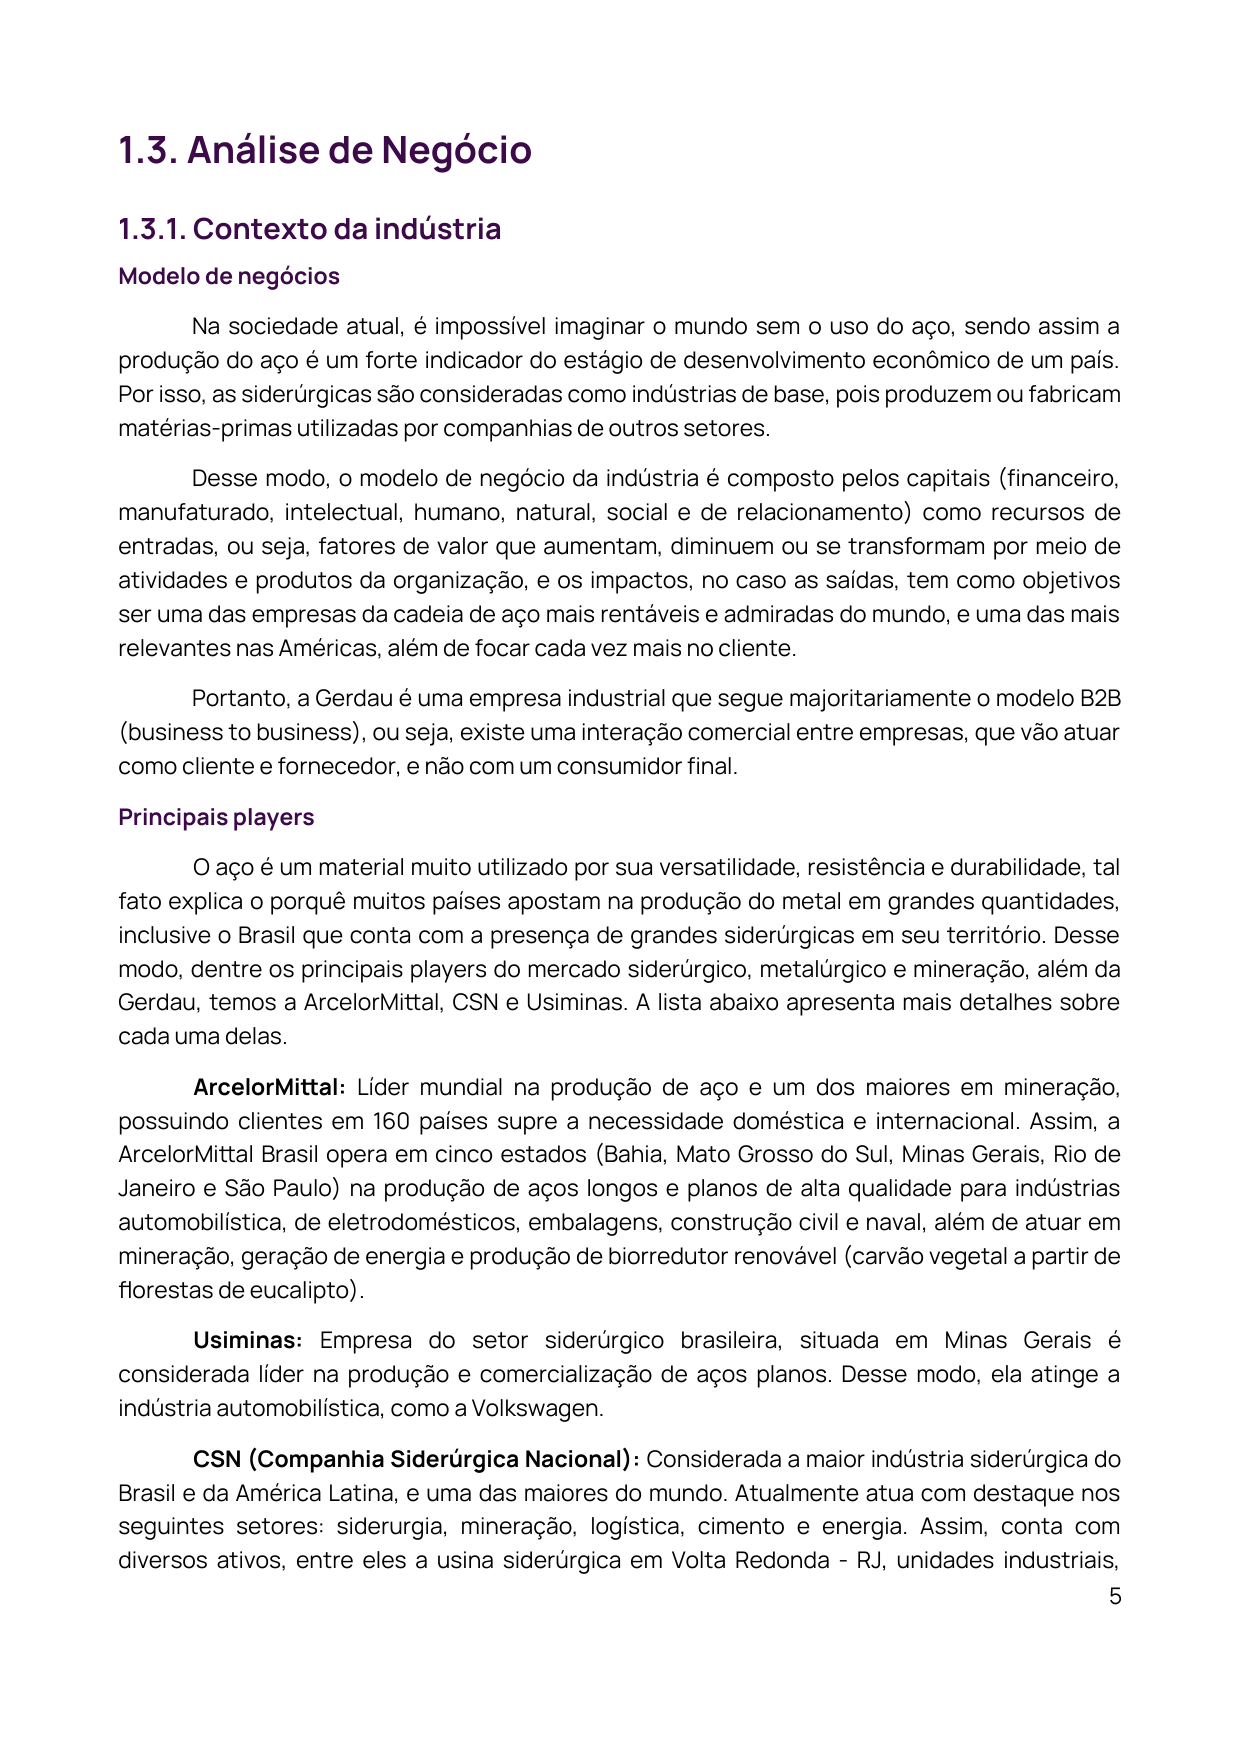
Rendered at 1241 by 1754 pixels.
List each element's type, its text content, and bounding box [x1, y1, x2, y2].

text O aço é um material muito utilizado por sua versatilidade, resistência e durabilidade, tal fato explica o porquê muitos países apostam na produção do metal em grandes quantidades, inclusive o Brasil que conta com a presença de grandes siderúrgicas em seu território. Desse modo, dentre os principais players do mercado siderúrgico, metalúrgico e mineração, além da Gerdau, temos a ArcelorMittal, CSN e Usiminas. A lista abaixo apresenta mais detalhes sobre cada uma delas. [118, 851, 1122, 1052]
text Desse modo, o modelo de negócio da indústria é composto pelos capitais (financeiro, manufaturado, intelectual, humano, natural, social e de relacionamento) como recursos de entradas, ou seja, fatores de valor que aumentam, diminuem ou se transformam por meio de atividades e produtos da organização, e os impactos, no caso as saídas, tem como objetivos ser uma das empresas da cadeia de aço mais rentáveis e admiradas do mundo, e uma das mais relevantes nas Américas, além de focar cada vez mais no cliente. [118, 462, 1122, 663]
text Usiminas: Empresa do setor siderúrgico brasileira, situada em Minas Gerais é considerada líder na produção e comercialização de aços planos. Desse modo, ela atinge a indústria automobilística, como a Volkswagen. [118, 1324, 1122, 1423]
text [118, 1443, 1122, 1576]
text 1.3.1. Contexto da indústria [118, 208, 1122, 248]
text ArcelorMittal: Líder mundial na produção de aço e um dos maiores em mineração, possuindo clientes em 160 países supre a necessidade doméstica e internacional. Assim, a ArcelorMittal Brasil opera em cinco estados (Bahia, Mato Grosso do Sul, Minas Gerais, Rio de Janeiro e São Paulo) na produção de aços longos e planos de alta qualidade para indústrias automobilística, de eletrodomésticos, embalagens, construção civil e naval, além de atuar em mineração, geração de energia e produção de biorredutor renovável (carvão vegetal a partir de florestas de eucalipto). [118, 1071, 1122, 1305]
text Modelo de negócios [118, 260, 1122, 291]
text 1.3. Análise de Negócio [118, 124, 1122, 175]
text Na sociedade atual, é impossível imaginar o mundo sem o uso do aço, sendo assim a produção do aço é um forte indicador do estágio de desenvolvimento econômico de um país. Por isso, as siderúrgicas são consideradas como indústrias de base, pois produzem ou fabricam matérias-primas utilizadas por companhias de outros setores. [118, 310, 1122, 443]
text Principais players [118, 800, 1122, 832]
text Portanto, a Gerdau é uma empresa industrial que segue majoritariamente o modelo B2B (business to business), ou seja, existe uma interação comercial entre empresas, que vão atuar como cliente e fornecedor, e não com um consumidor final. [118, 682, 1122, 781]
